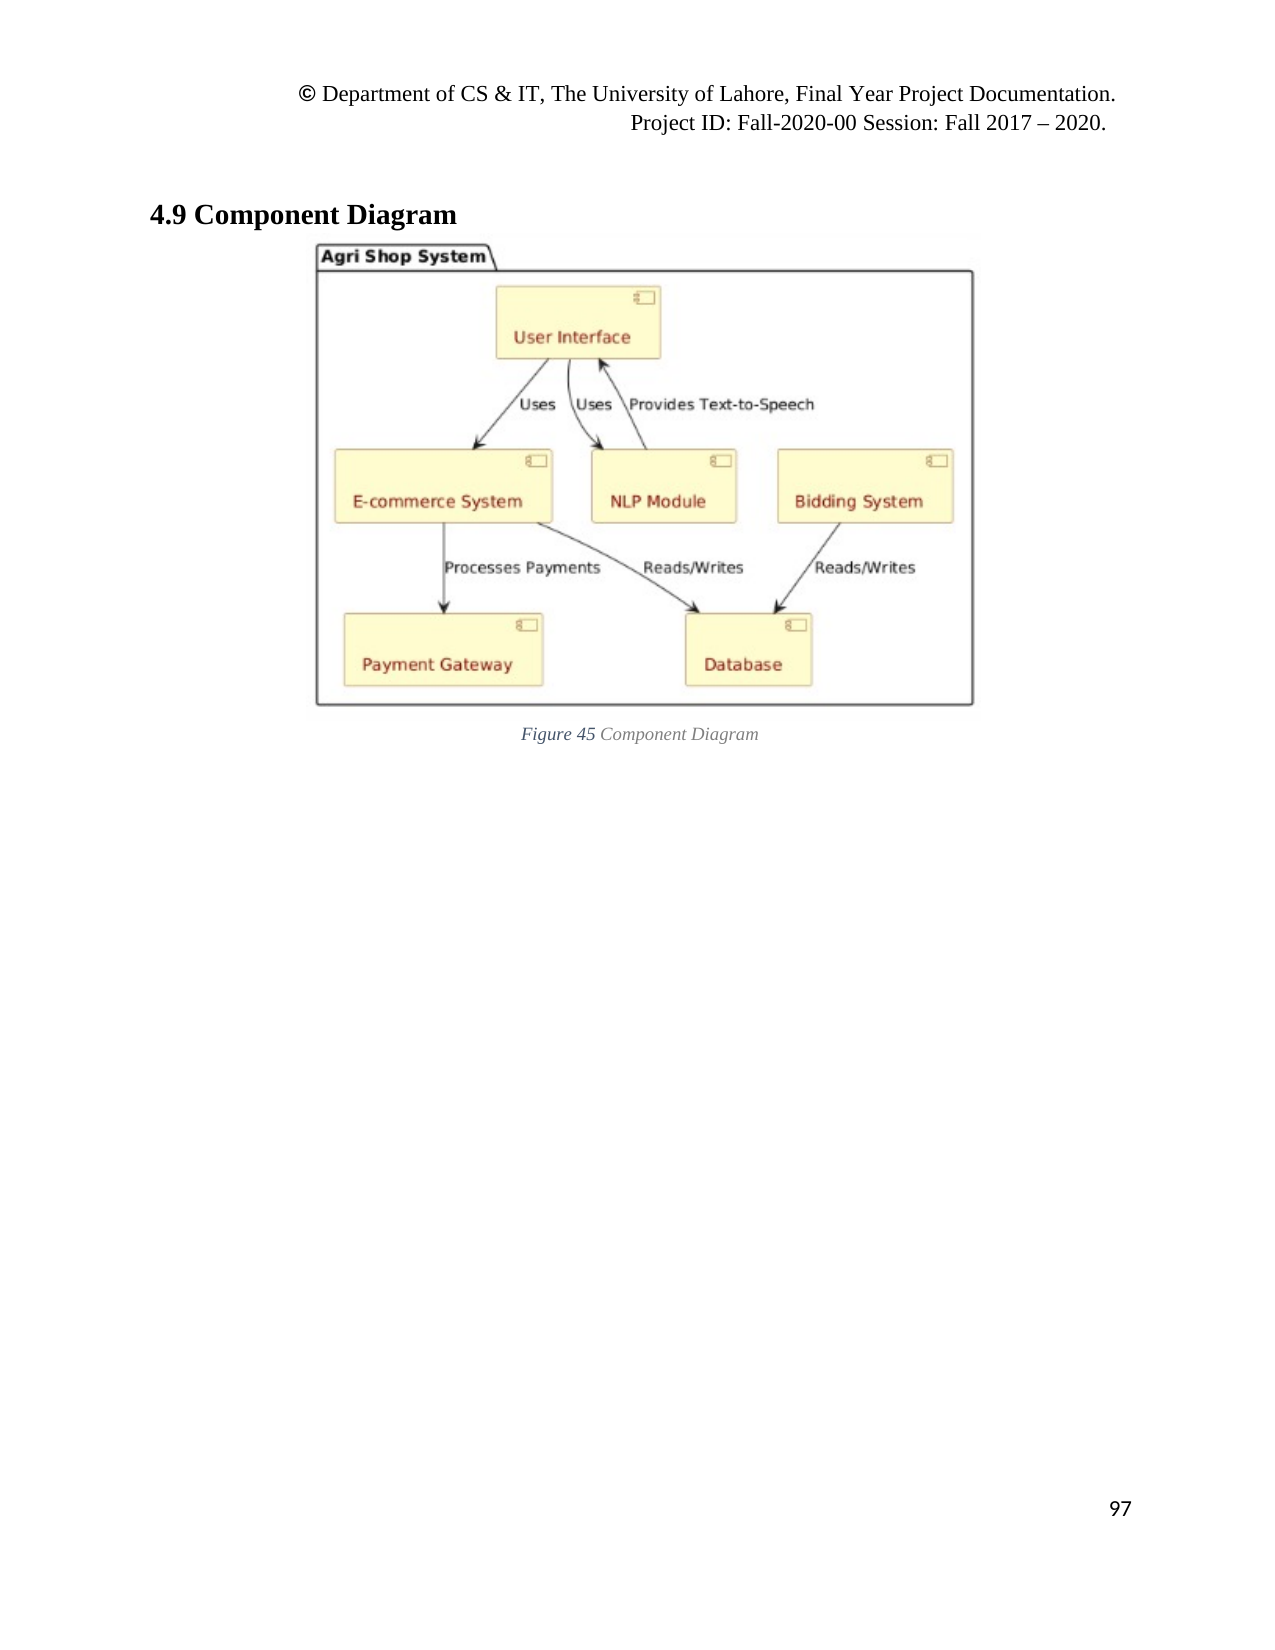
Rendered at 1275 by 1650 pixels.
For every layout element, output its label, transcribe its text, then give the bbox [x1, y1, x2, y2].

text Figure 45 Component Diagram [150, 723, 1131, 744]
picture [305, 233, 981, 721]
subtitle 4.9 Component Diagram [150, 197, 1132, 231]
